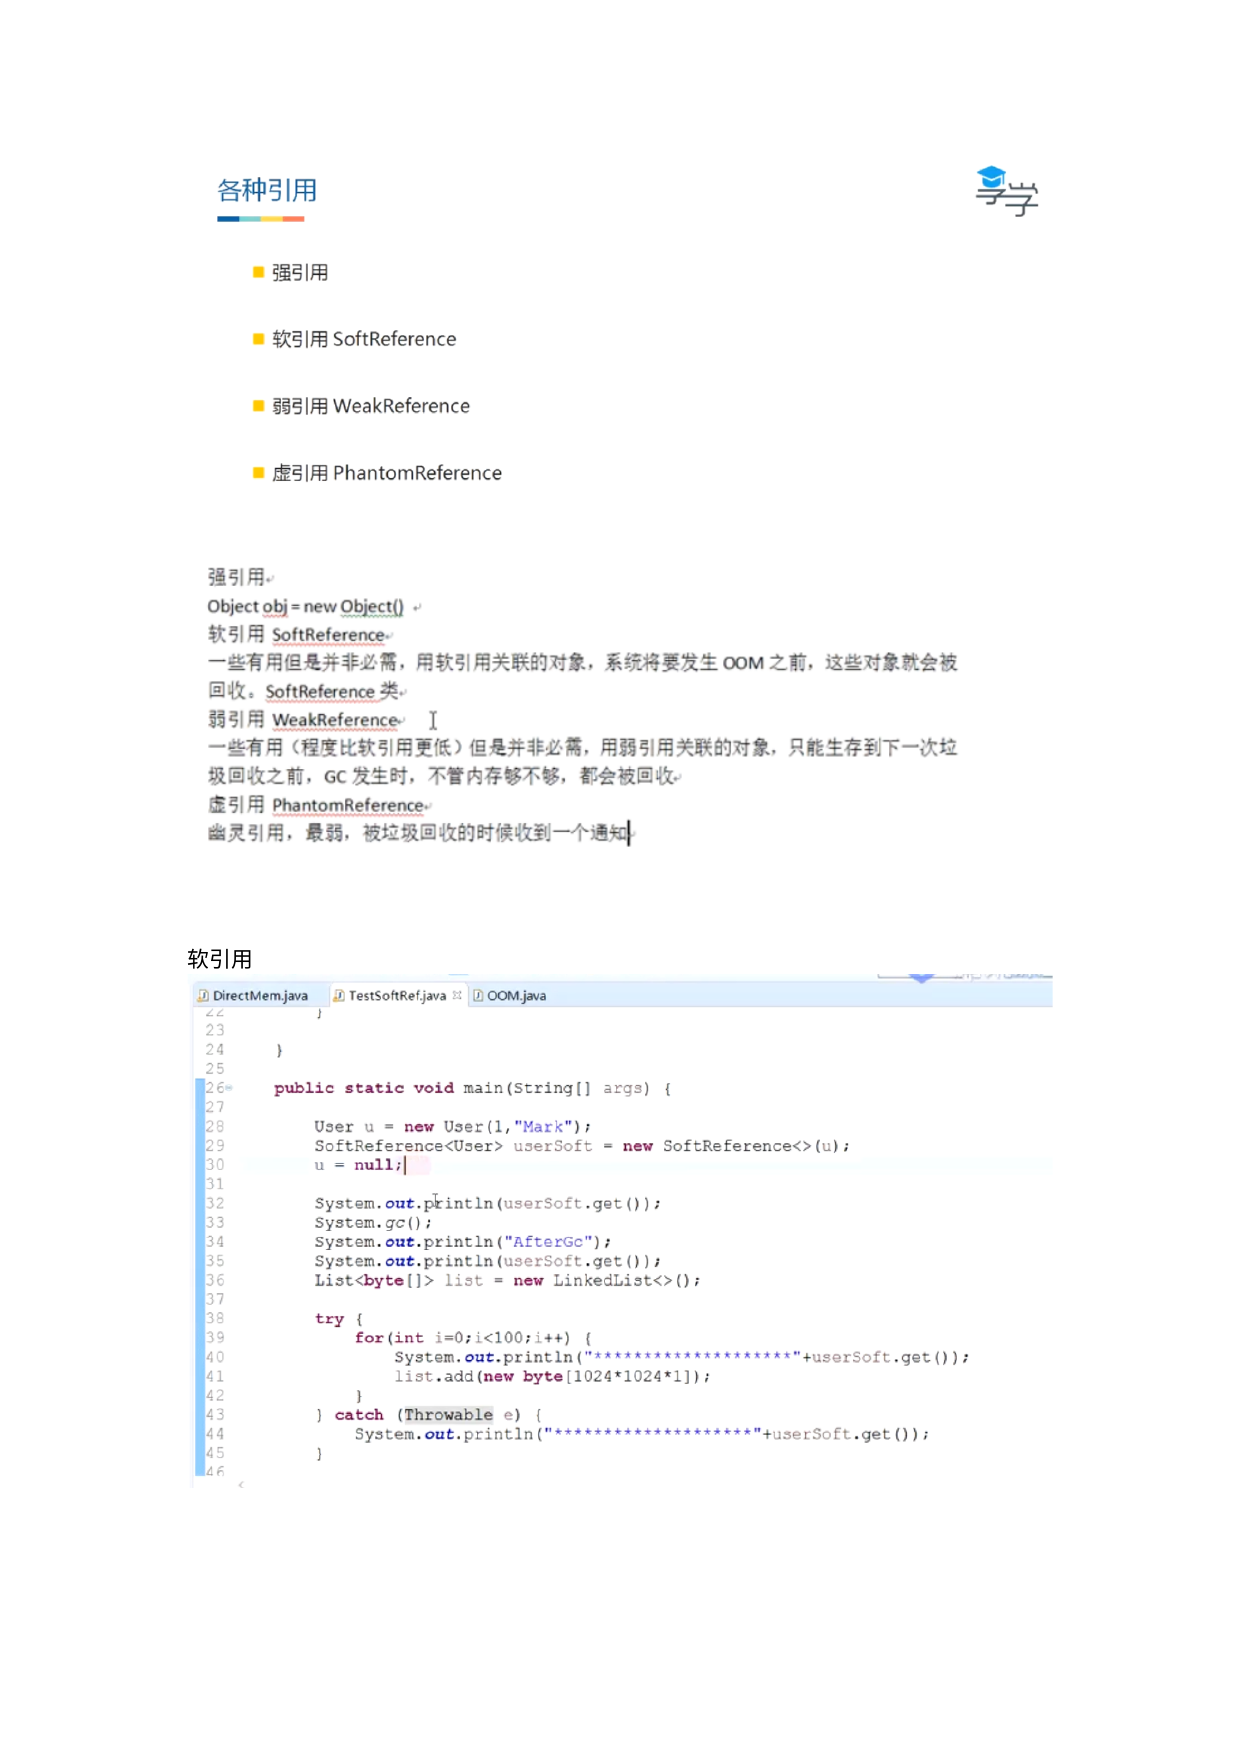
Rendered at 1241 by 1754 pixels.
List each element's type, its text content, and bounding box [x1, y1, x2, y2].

picture [187, 552, 1053, 858]
picture [187, 162, 1053, 498]
text 软引用 [187, 942, 1053, 974]
picture [187, 974, 1053, 1488]
